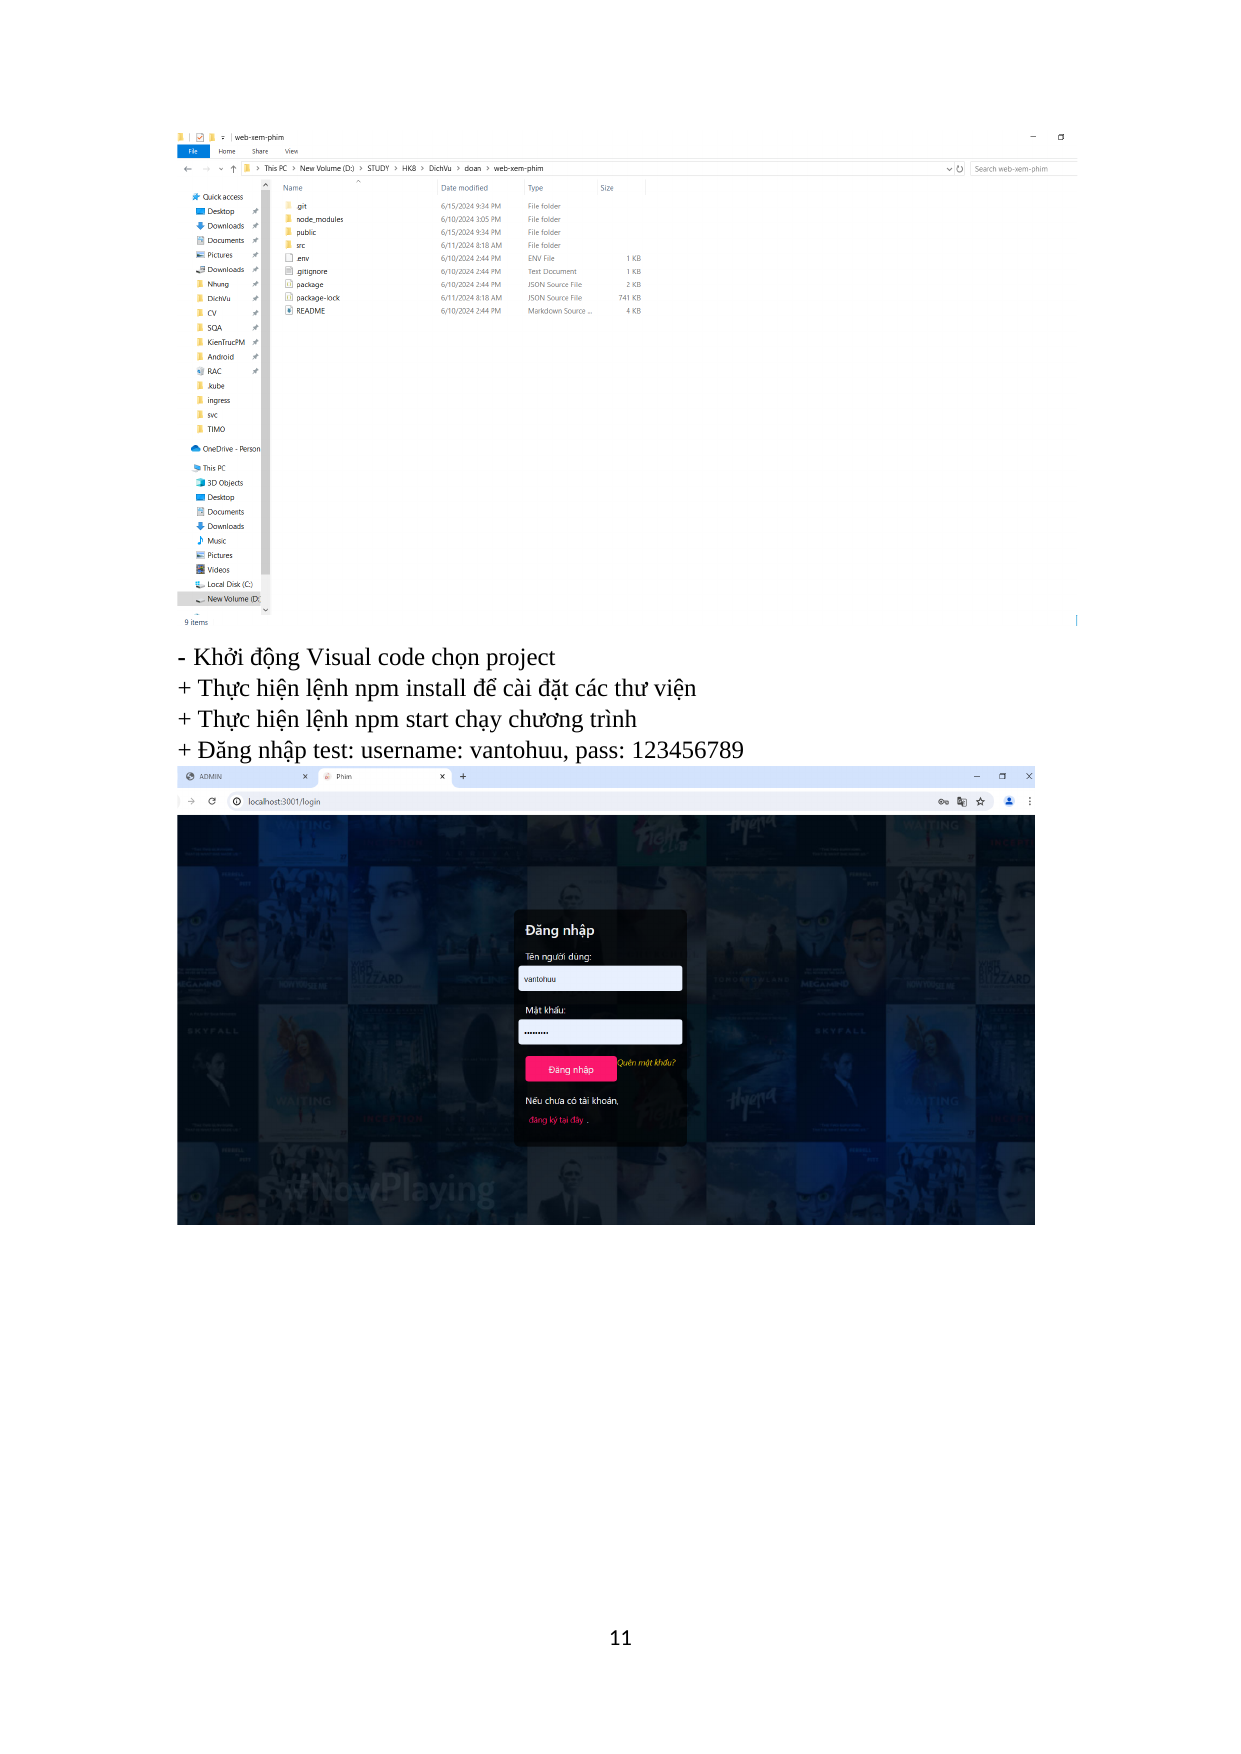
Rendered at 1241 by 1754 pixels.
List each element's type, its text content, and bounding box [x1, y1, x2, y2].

list + Thực hiện lệnh npm install để cài đặt các thư viện [177, 673, 1122, 702]
picture [177, 766, 1035, 1225]
list + Thực hiện lệnh npm start chạy chương trình [177, 704, 1122, 733]
list Khởi động Visual code chọn project [118, 642, 1122, 671]
list + Đăng nhập test: username: vantohuu, pass: 123456789 [177, 736, 1122, 764]
picture [177, 130, 1078, 626]
